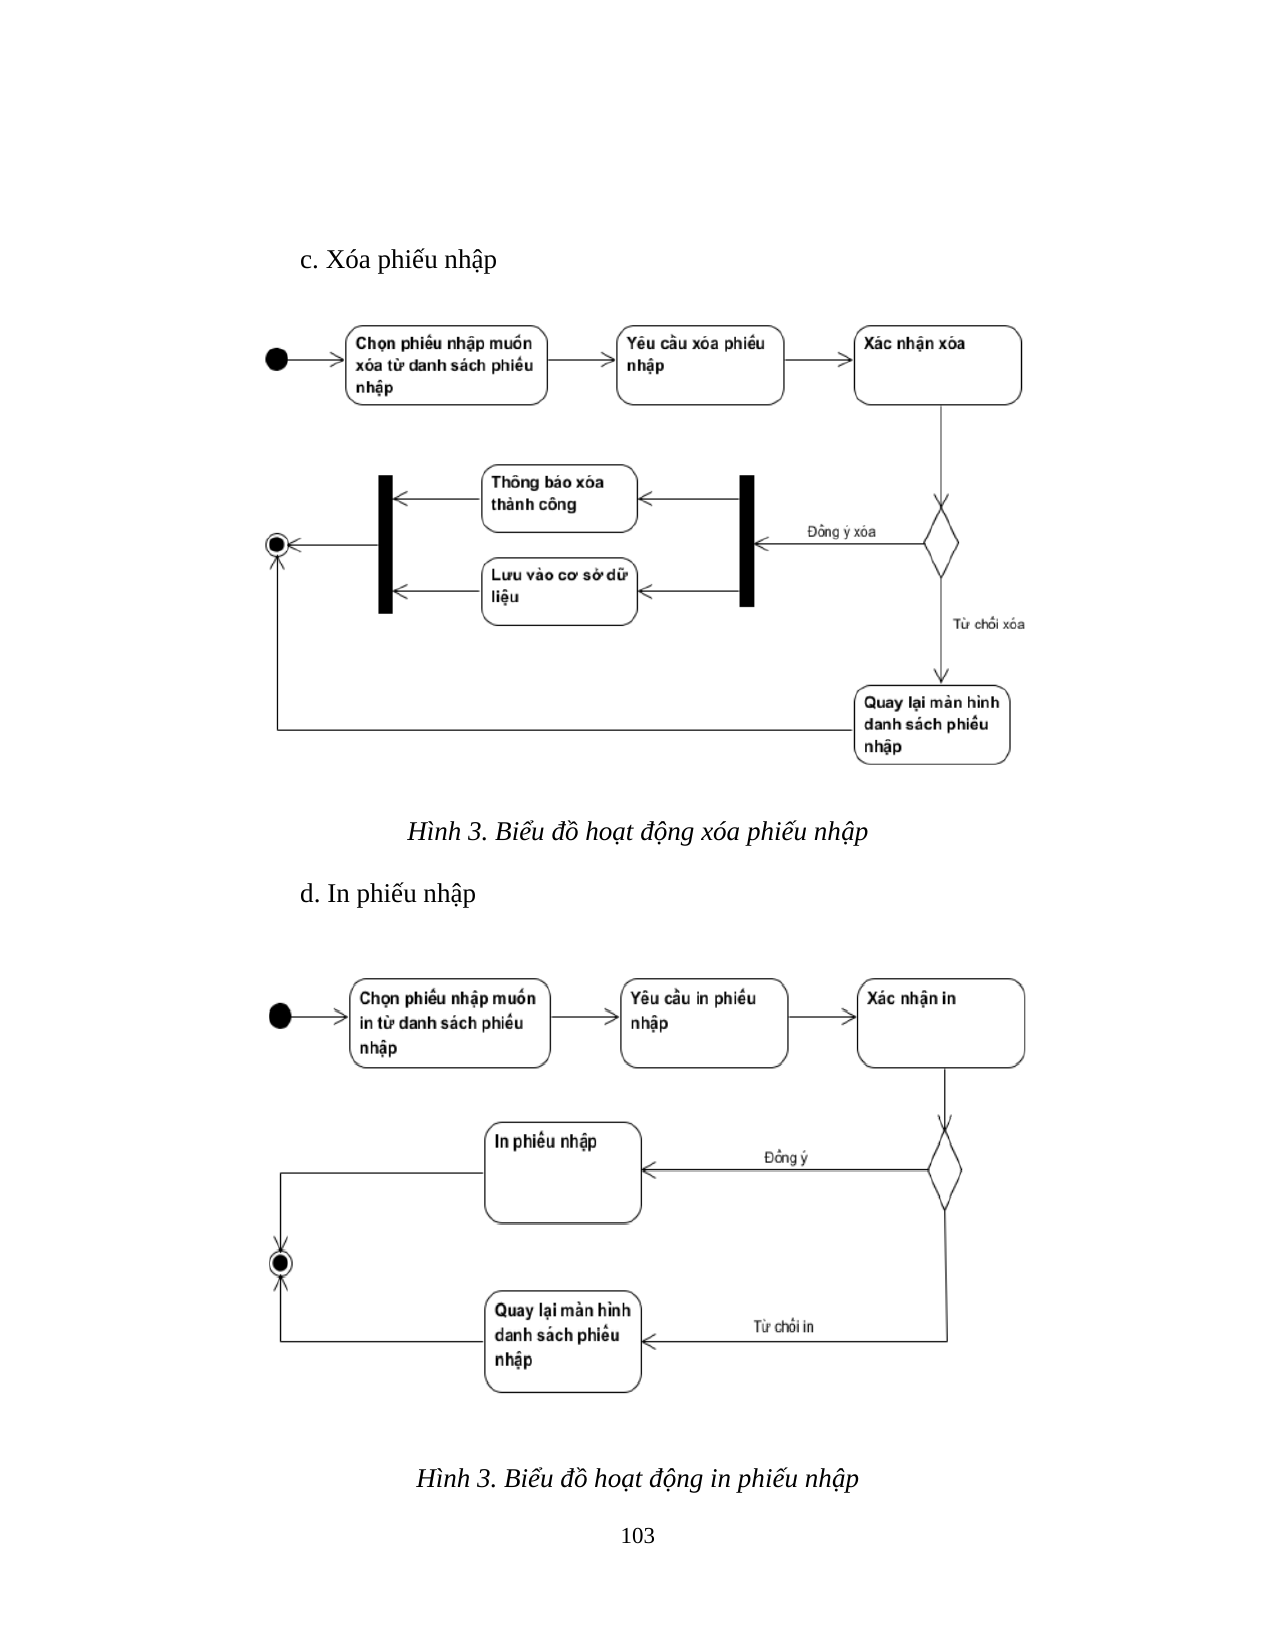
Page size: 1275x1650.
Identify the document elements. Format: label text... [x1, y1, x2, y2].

picture [205, 274, 1070, 815]
text Hình 3. Biểu đồ hoạt động in phiếu nhập [150, 1462, 1125, 1493]
text c. Xóa phiếu nhập [150, 243, 1125, 274]
text d. In phiếu nhập [150, 877, 1125, 908]
text Hình 3. Biểu đồ hoạt động xóa phiếu nhập [150, 814, 1125, 846]
picture [205, 933, 1070, 1437]
